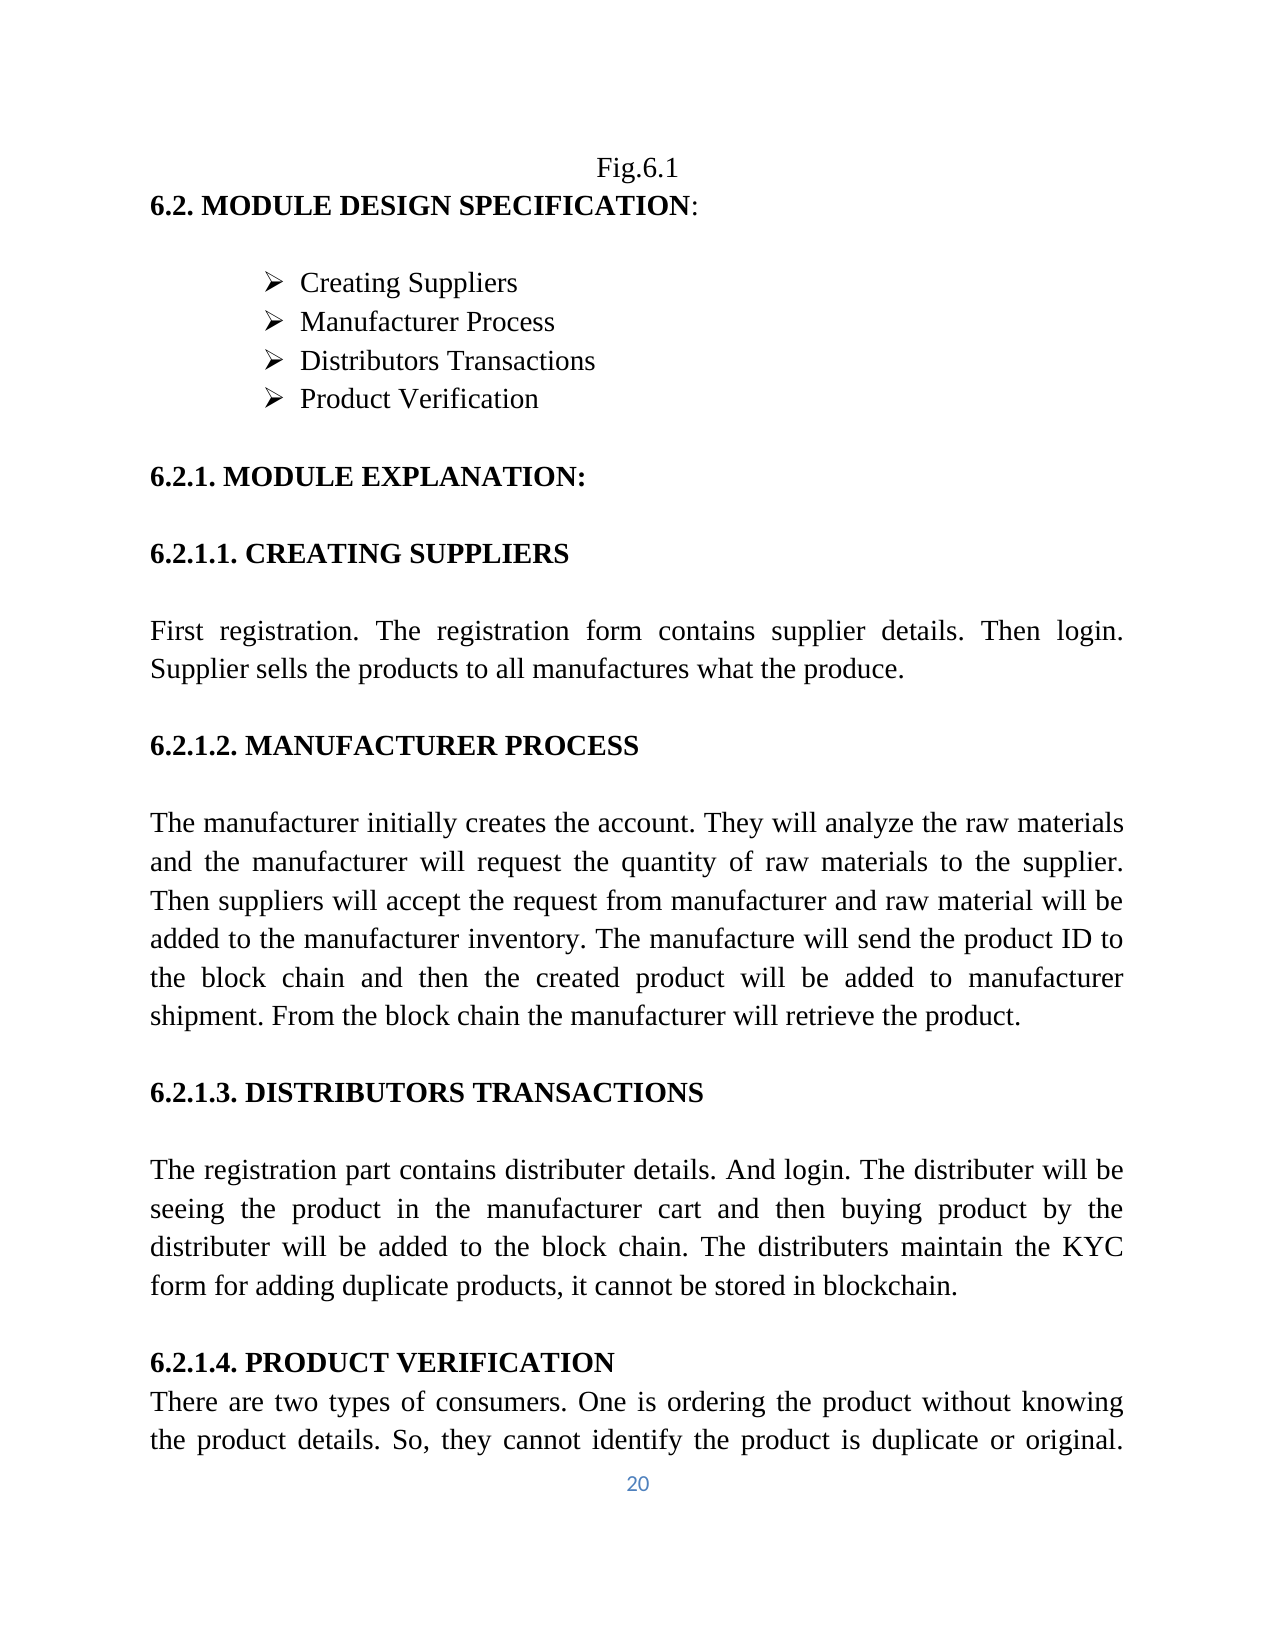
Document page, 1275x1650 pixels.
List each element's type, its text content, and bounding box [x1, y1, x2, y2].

text 6.2. MODULE DESIGN SPECIFICATION: [150, 188, 1125, 222]
text 6.2.1.1. CREATING SUPPLIERS [150, 536, 1125, 569]
text The manufacturer initially creates the account. They will analyze the raw materials and the manufacturer will request the quantity of raw materials to the supplier. Then suppliers will accept the request from manufacturer and raw material will be added to the manufacturer inventory. The manufacture will send the product ID to the block chain and then the created product will be added to manufacturer shipment. From the block chain the manufacturer will retrieve the product. [150, 806, 1125, 1032]
list Product Verification [262, 382, 1125, 415]
text Fig.6.1 [150, 150, 1125, 183]
text 6.2.1.3. DISTRIBUTORS TRANSACTIONS [150, 1075, 1125, 1109]
list Distributors Transactions [262, 343, 1125, 377]
text 6.2.1.4. PRODUCT VERIFICATION [150, 1345, 1125, 1379]
text 6.2.1.2. MANUFACTURER PROCESS [150, 728, 1125, 762]
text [150, 1384, 1125, 1456]
text The registration part contains distributer details. And login. The distributer will be seeing the product in the manufacturer cart and then buying product by the distributer will be added to the block chain. The distributers maintain the KYC form for adding duplicate products, it cannot be stored in blockchain. [150, 1152, 1125, 1302]
list Manufacturer Process [262, 304, 1125, 338]
list Creating Suppliers [262, 266, 1125, 299]
text First registration. The registration form contains supplier details. Then login. Supplier sells the products to all manufactures what the produce. [150, 613, 1125, 685]
text 6.2.1. MODULE EXPLANATION: [150, 459, 1125, 492]
